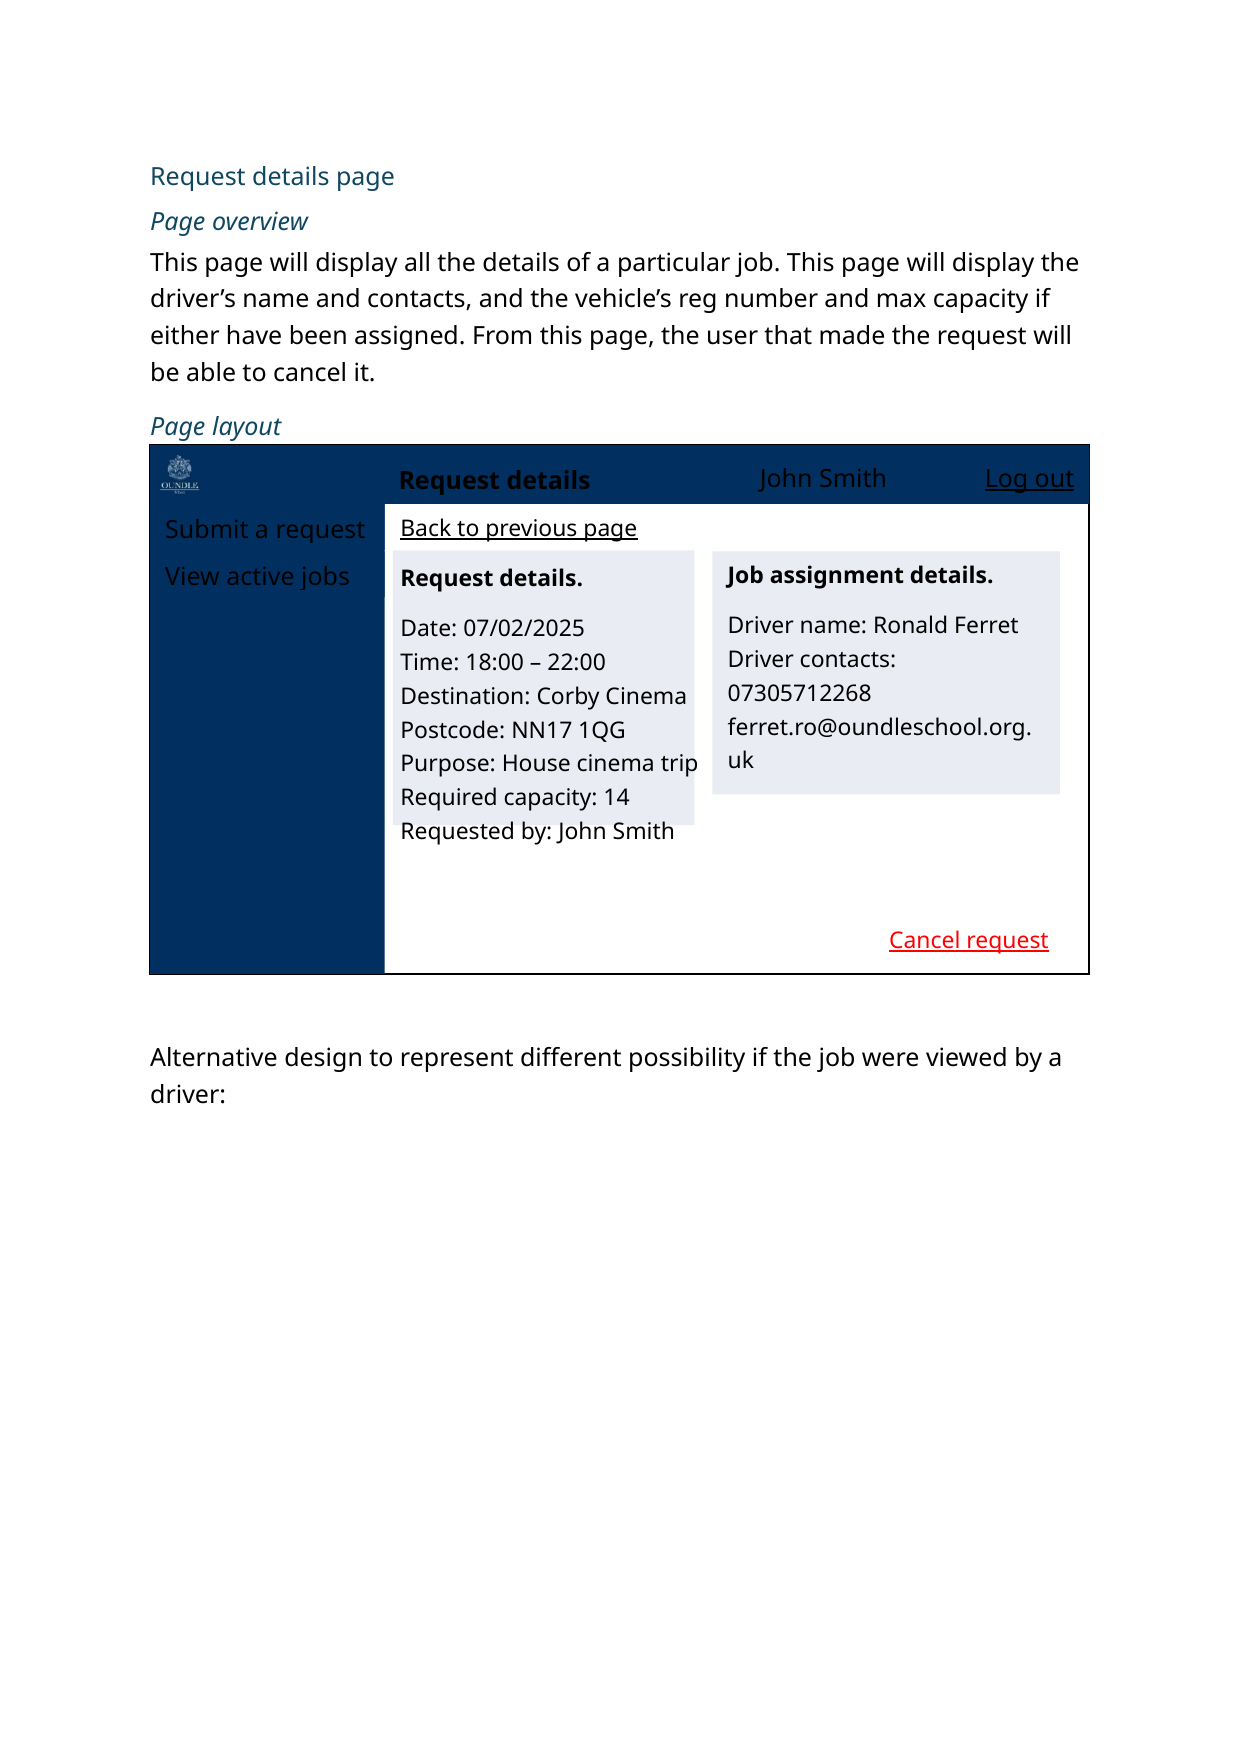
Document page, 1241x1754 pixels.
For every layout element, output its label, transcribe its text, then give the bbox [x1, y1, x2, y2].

subtitle Page layout [150, 408, 1090, 442]
subtitle Page overview [150, 203, 1090, 237]
text Alternative design to represent different possibility if the job were viewed by a driver: [150, 1039, 1090, 1110]
picture [150, 445, 209, 504]
text This page will display all the details of a particular job. This page will display the driver’s name and contacts, and the vehicle’s reg number and max capacity if either have been assigned. From this page, the user that made the request will be able to cancel it. [150, 244, 1090, 389]
subtitle Request details page [150, 158, 1090, 192]
